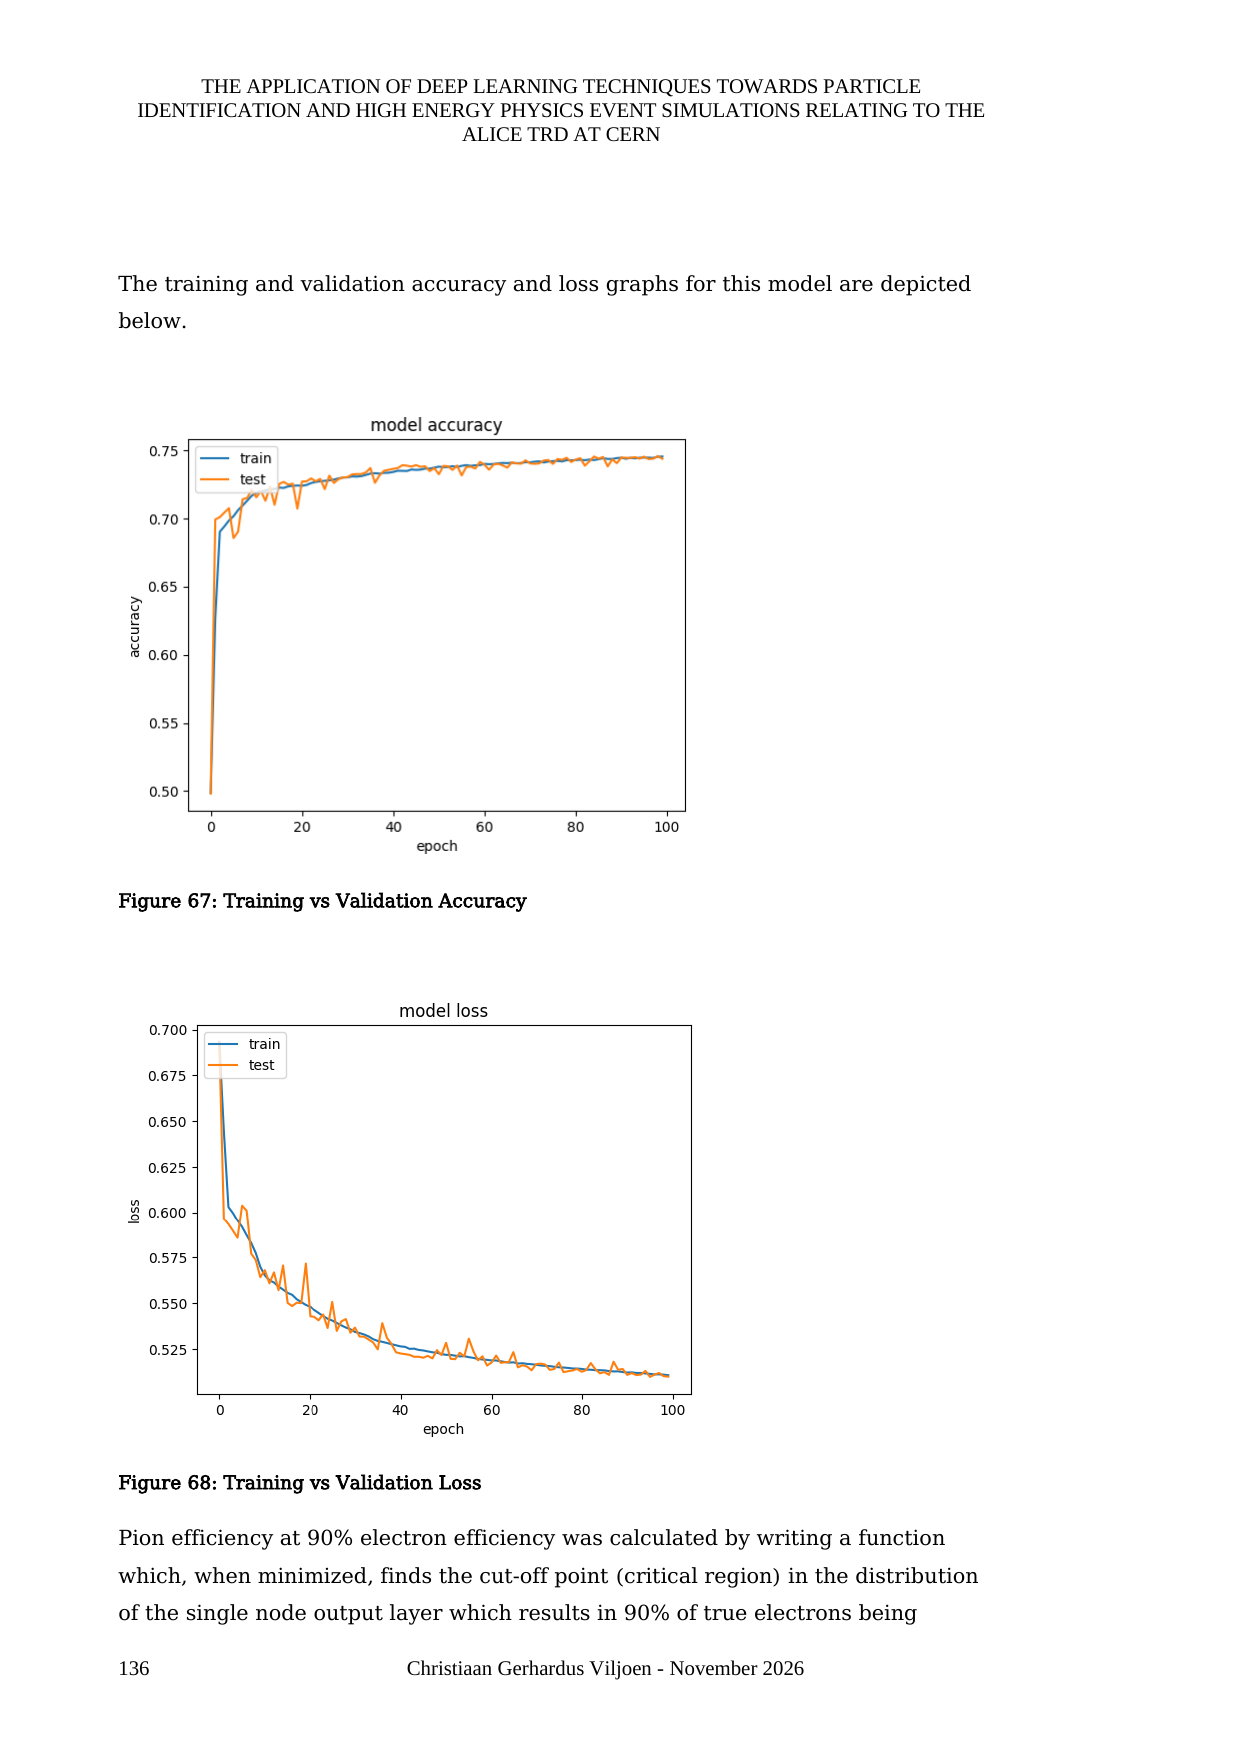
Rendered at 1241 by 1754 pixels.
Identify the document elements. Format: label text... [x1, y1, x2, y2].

text Figure 67: Training vs Validation Accuracy [118, 889, 1004, 911]
picture [118, 408, 698, 864]
text Figure 68: Training vs Validation Loss [118, 1471, 1004, 1493]
picture [118, 993, 703, 1446]
text The training and validation accuracy and loss graphs for this model are depicted below. [118, 271, 1004, 333]
